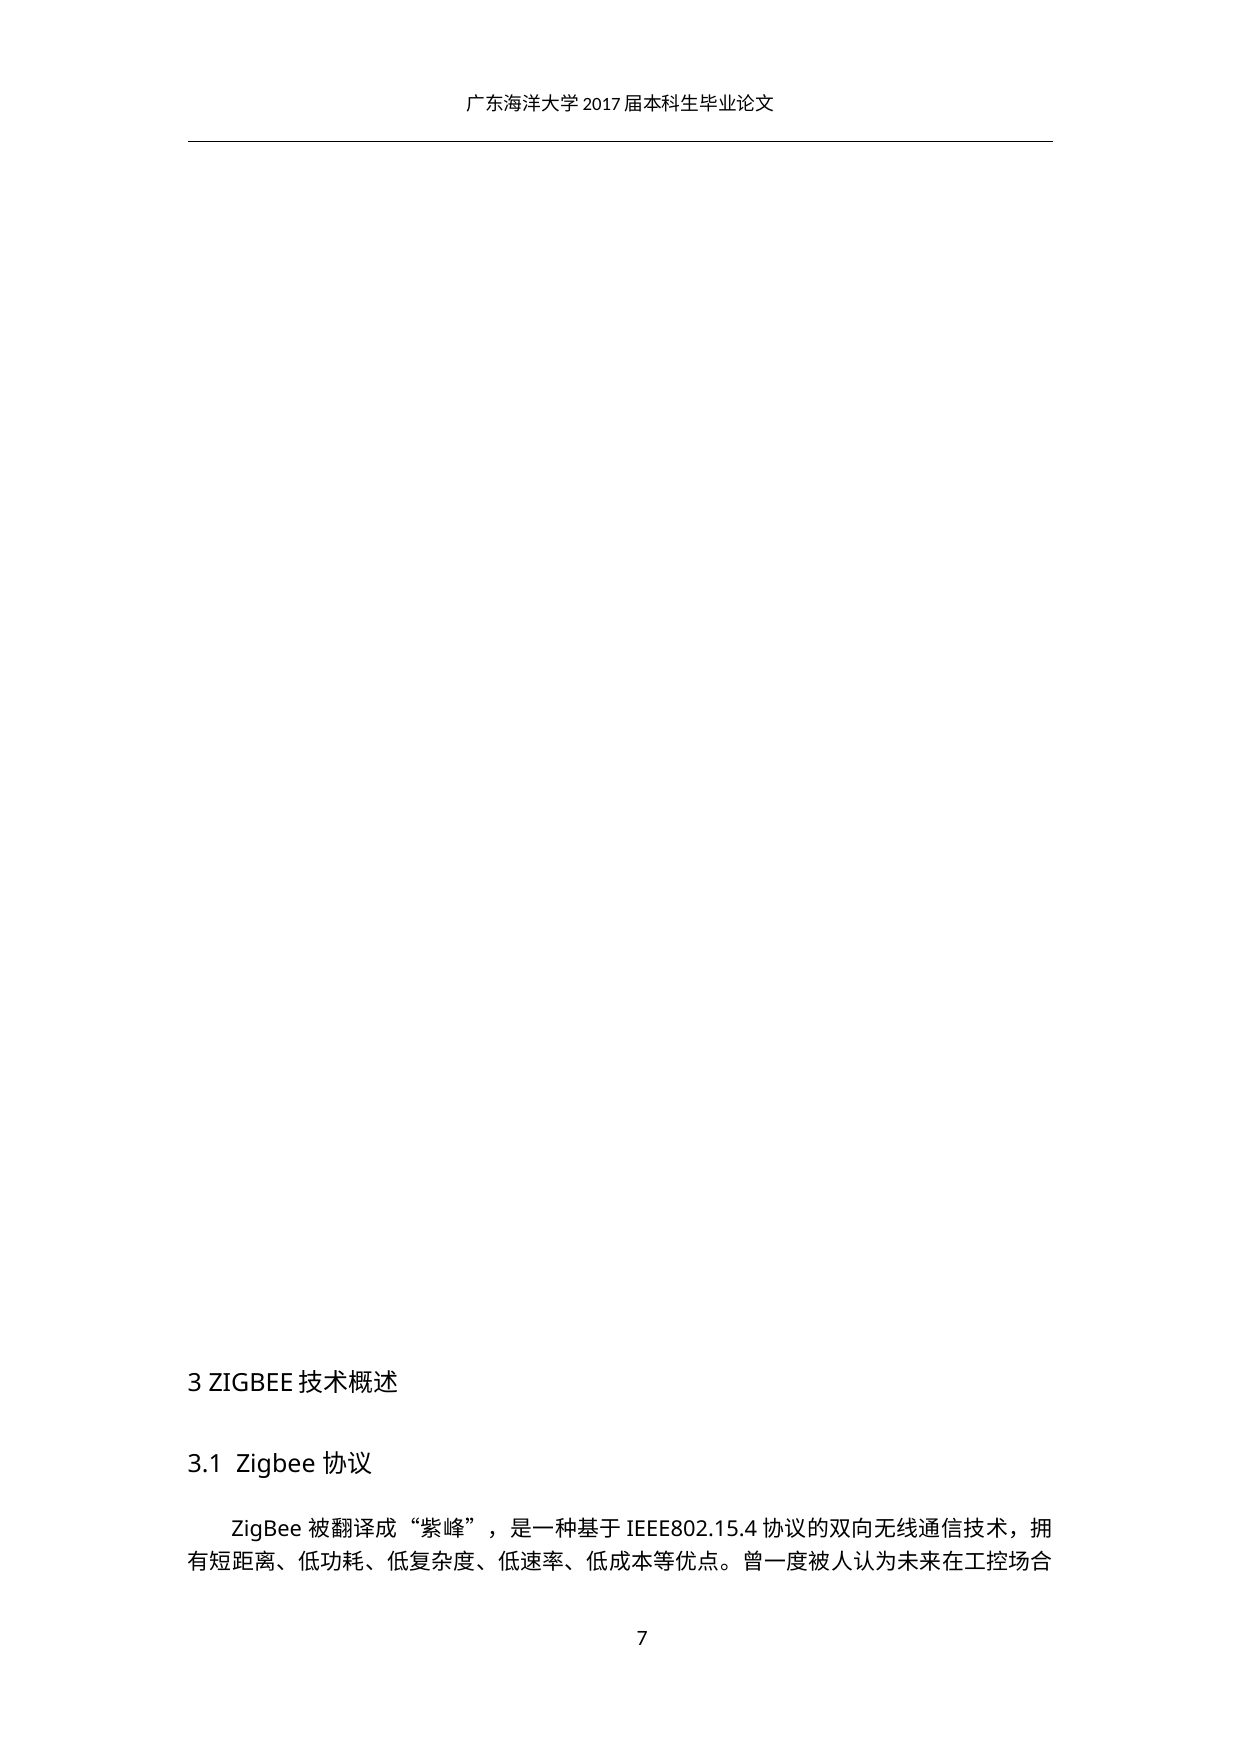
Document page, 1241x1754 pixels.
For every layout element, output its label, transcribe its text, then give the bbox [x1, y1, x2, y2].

subtitle 3.1 Zigbee 协议 [187, 1429, 1053, 1494]
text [187, 1511, 1053, 1576]
subtitle 3 ZIGBEE技术概述 [187, 1348, 1053, 1413]
